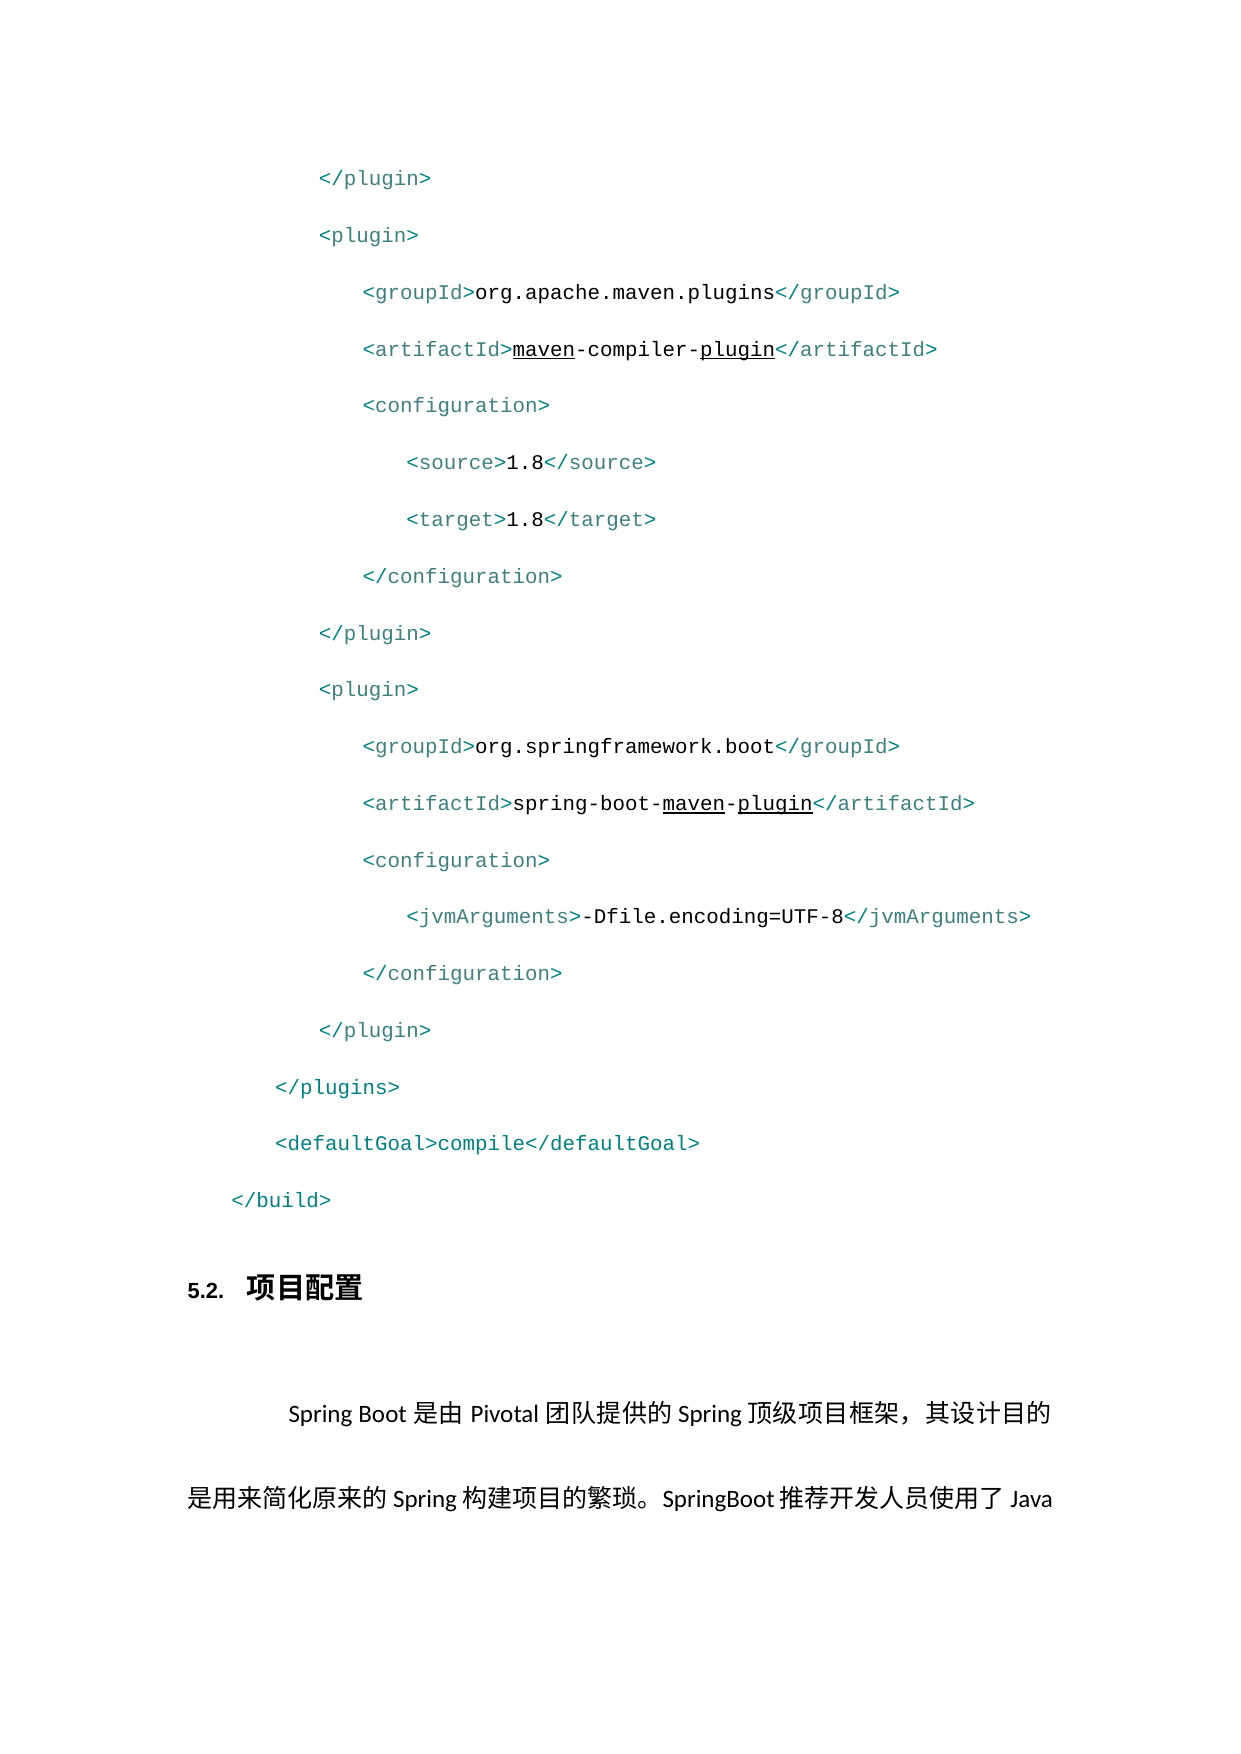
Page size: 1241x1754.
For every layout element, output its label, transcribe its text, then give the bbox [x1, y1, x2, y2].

text </plugin> [187, 163, 1053, 197]
text <artifactId>maven-compiler-plugin</artifactId> [187, 333, 1053, 367]
text <source>1.8</source> [187, 447, 1053, 481]
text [187, 1377, 1053, 1530]
text </plugin> [187, 617, 1053, 651]
text </plugin> [187, 1015, 1053, 1049]
text <groupId>org.springframework.boot</groupId> [187, 731, 1053, 765]
text <groupId>org.apache.maven.plugins</groupId> [187, 277, 1053, 311]
text <target>1.8</target> [187, 504, 1053, 538]
text <plugin> [187, 674, 1053, 708]
subtitle 项目配置 [187, 1252, 1053, 1320]
text </configuration> [187, 561, 1053, 594]
text <jvmArguments>-Dfile.encoding=UTF-8</jvmArguments> [187, 901, 1053, 935]
text <artifactId>spring-boot-maven-plugin</artifactId> [187, 788, 1053, 822]
text <configuration> [187, 390, 1053, 424]
text </configuration> [187, 958, 1053, 992]
text </build> [187, 1185, 1053, 1219]
text <defaultGoal>compile</defaultGoal> [187, 1128, 1053, 1162]
text </plugins> [187, 1072, 1053, 1106]
text <configuration> [187, 844, 1053, 878]
text <plugin> [187, 220, 1053, 254]
